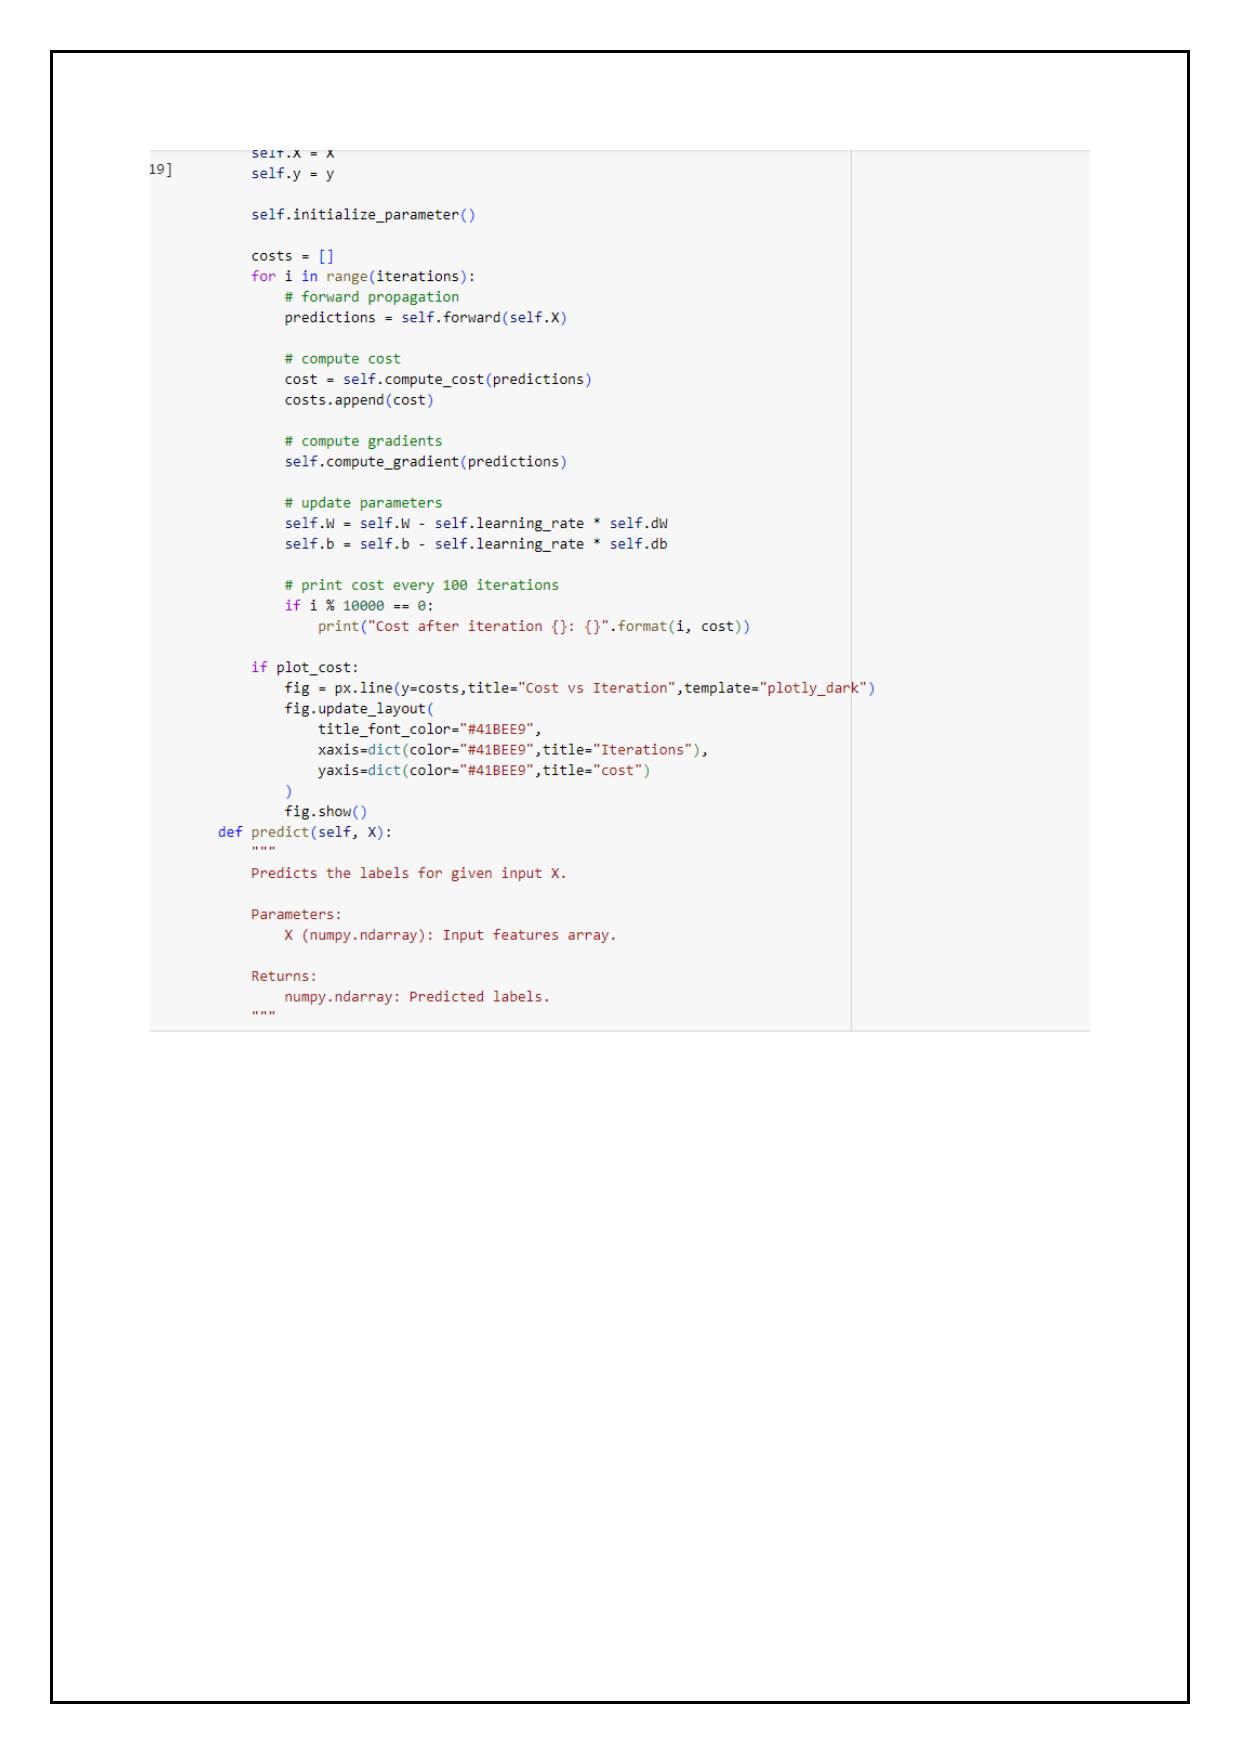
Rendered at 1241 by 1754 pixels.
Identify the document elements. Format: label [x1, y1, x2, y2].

picture [150, 150, 1091, 1034]
